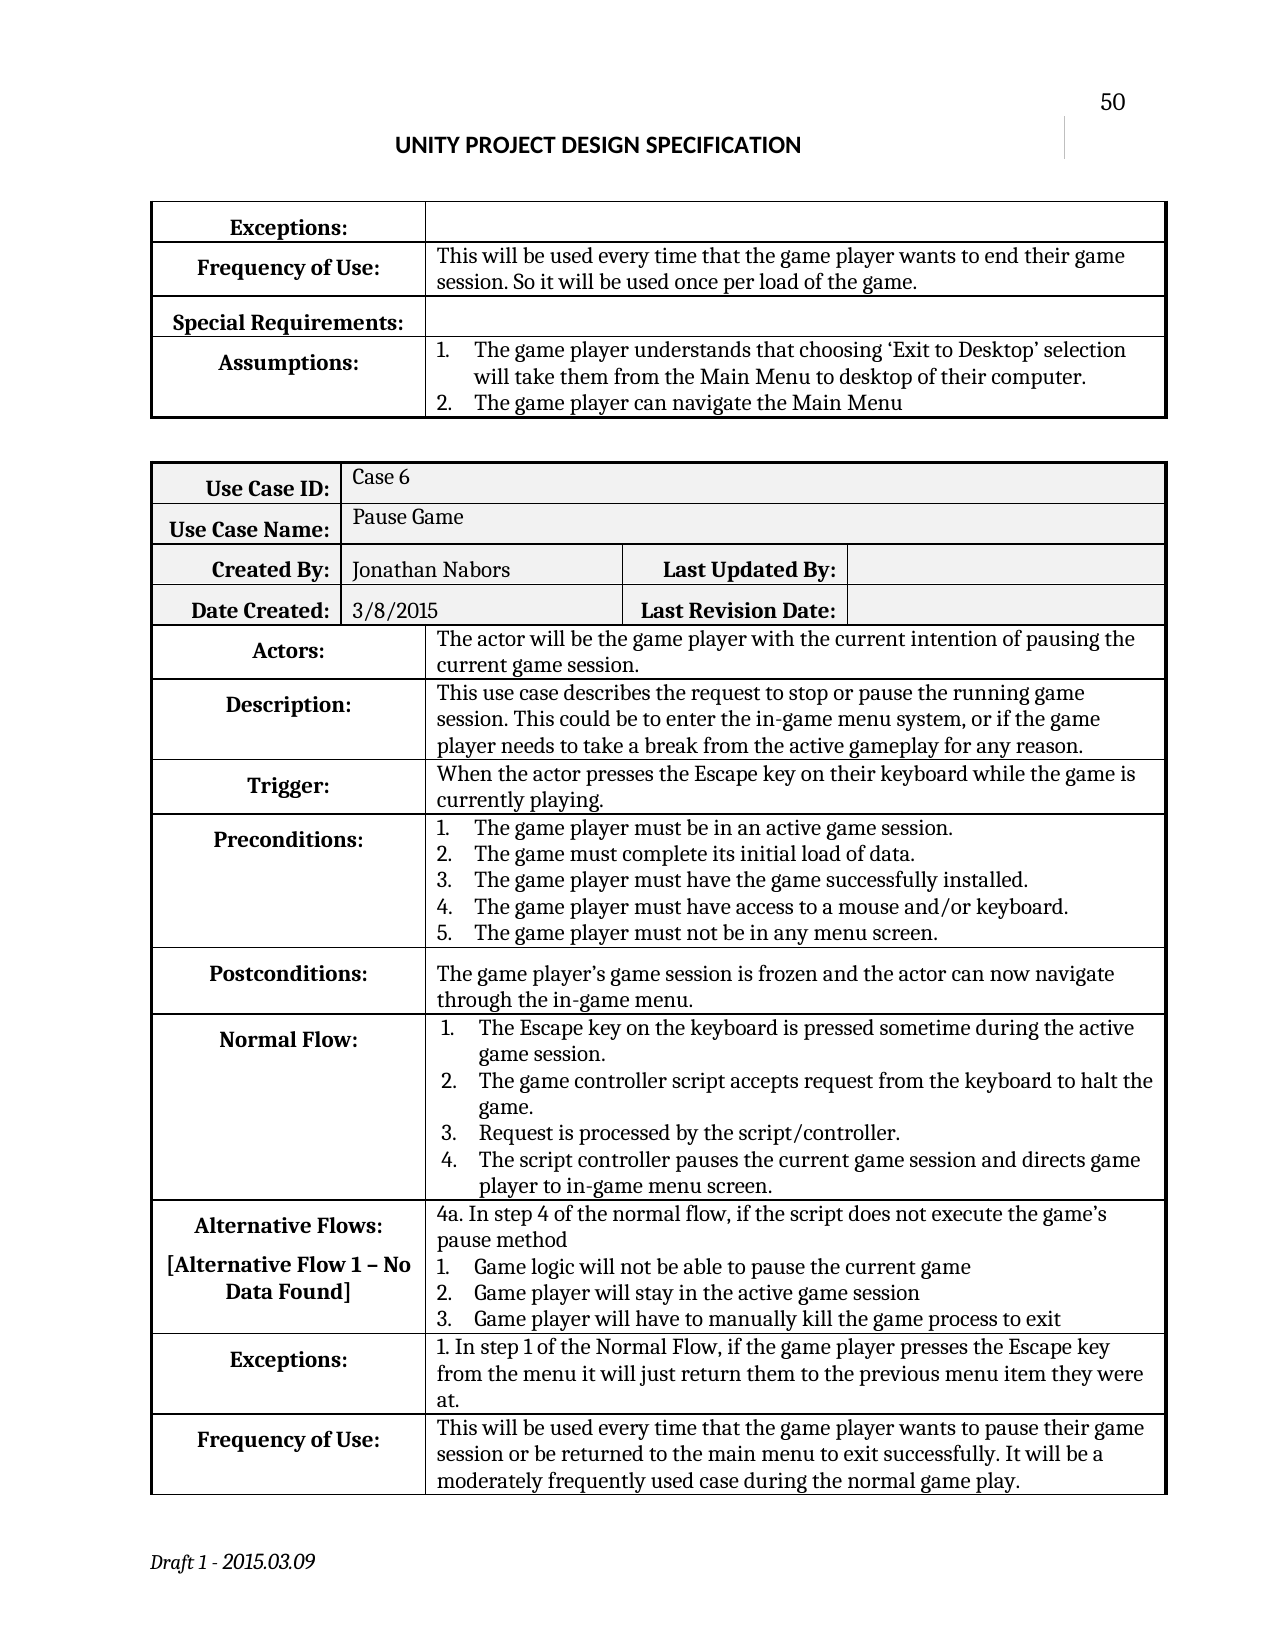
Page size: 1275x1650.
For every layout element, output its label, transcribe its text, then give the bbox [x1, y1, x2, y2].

table_cell Postconditions: [153, 948, 425, 1013]
table_cell Jonathan Nabors [342, 545, 622, 583]
table_cell Frequency of Use: [153, 243, 425, 295]
table_cell The actor will be the game player with the current intention of pausing the current game session. [426, 626, 1164, 678]
table_cell Pause Game [342, 504, 1164, 543]
table_cell Trigger: [153, 760, 425, 813]
table_cell Actors: [153, 626, 425, 678]
table_cell When the actor presses the Escape key on their keyboard while the game is currently playing. [426, 760, 1164, 813]
table_cell [426, 297, 1164, 336]
table_cell Special Requirements: [153, 297, 425, 336]
table_header Case 6 [342, 464, 1164, 503]
table_cell Date Created: [153, 585, 340, 624]
table_cell 3/8/2015 [342, 585, 622, 624]
table_cell [848, 545, 1164, 583]
table_cell 1. In step 1 of the Normal Flow, if the game player presses the Escape key from the menu it will just return them to the previous menu item they were at. [426, 1334, 1164, 1413]
table_header Use Case ID: [153, 464, 340, 503]
table_cell Preconditions: [153, 815, 425, 946]
table_cell Exceptions: [153, 1334, 425, 1413]
table_cell Normal Flow: [153, 1015, 425, 1199]
table_cell Alternative Flows: [Alternative Flow 1 – No Data Found] [153, 1201, 425, 1332]
table_cell Last Updated By: [623, 545, 847, 583]
table_cell Created By: [153, 545, 340, 583]
table_cell [848, 585, 1164, 624]
table_cell The Escape key on the keyboard is pressed sometime during the active game session. The game controller script accepts request from the keyboard to halt the game. Request is processed by the script/controller. The script controller pauses the current game session and directs game player to in-game menu screen. [426, 1015, 1164, 1199]
table_cell Exceptions: [153, 202, 425, 241]
table_cell This use case describes the request to stop or pause the running game session. This could be to enter the in-game menu system, or if the game player needs to take a break from the active gameplay for any reason. [426, 680, 1164, 759]
table_cell Assumptions: [153, 337, 425, 416]
table_cell The game player understands that choosing ‘Exit to Desktop’ selection will take them from the Main Menu to desktop of their computer. The game player can navigate the Main Menu [426, 337, 1164, 416]
table_cell Use Case Name: [153, 504, 340, 543]
table_cell Frequency of Use: [153, 1415, 425, 1494]
table_cell The game player must be in an active game session. The game must complete its initial load of data. The game player must have the game successfully installed. The game player must have access to a mouse and/or keyboard. The game player must not be in any menu screen. [426, 815, 1164, 946]
table_cell The game player’s game session is frozen and the actor can now navigate through the in-game menu. [426, 948, 1164, 1013]
table_cell 4a. In step 4 of the normal flow, if the script does not execute the game’s pause method Game logic will not be able to pause the current game Game player will stay in the active game session Game player will have to manually kill the game process to exit [426, 1201, 1164, 1332]
table_cell This will be used every time that the game player wants to pause their game session or be returned to the main menu to exit successfully. It will be a moderately frequently used case during the normal game play. [426, 1415, 1164, 1494]
table_cell This will be used every time that the game player wants to end their game session. So it will be used once per load of the game. [426, 243, 1164, 295]
table_cell Last Revision Date: [623, 585, 847, 624]
table_cell Description: [153, 680, 425, 759]
table_cell [426, 202, 1164, 241]
